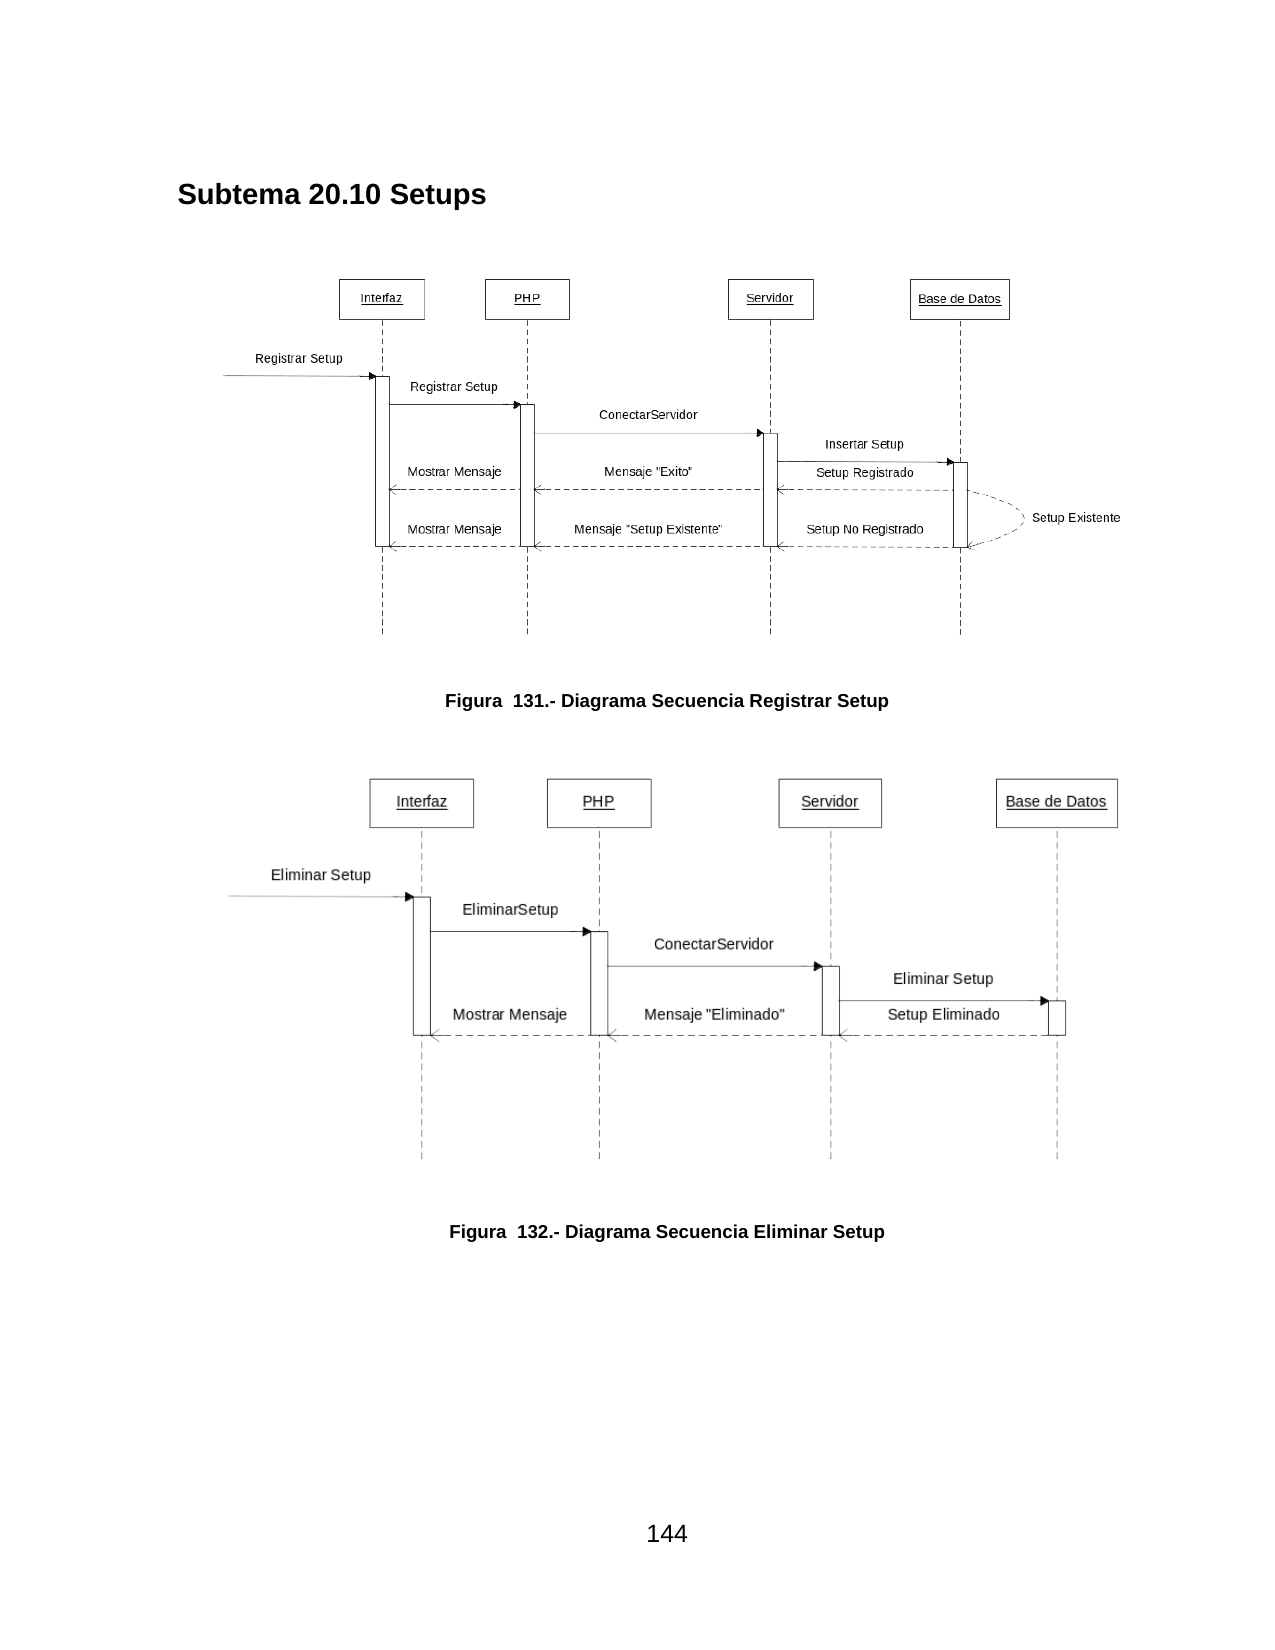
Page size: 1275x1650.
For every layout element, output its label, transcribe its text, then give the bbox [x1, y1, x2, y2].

subtitle Setups [177, 177, 1157, 211]
